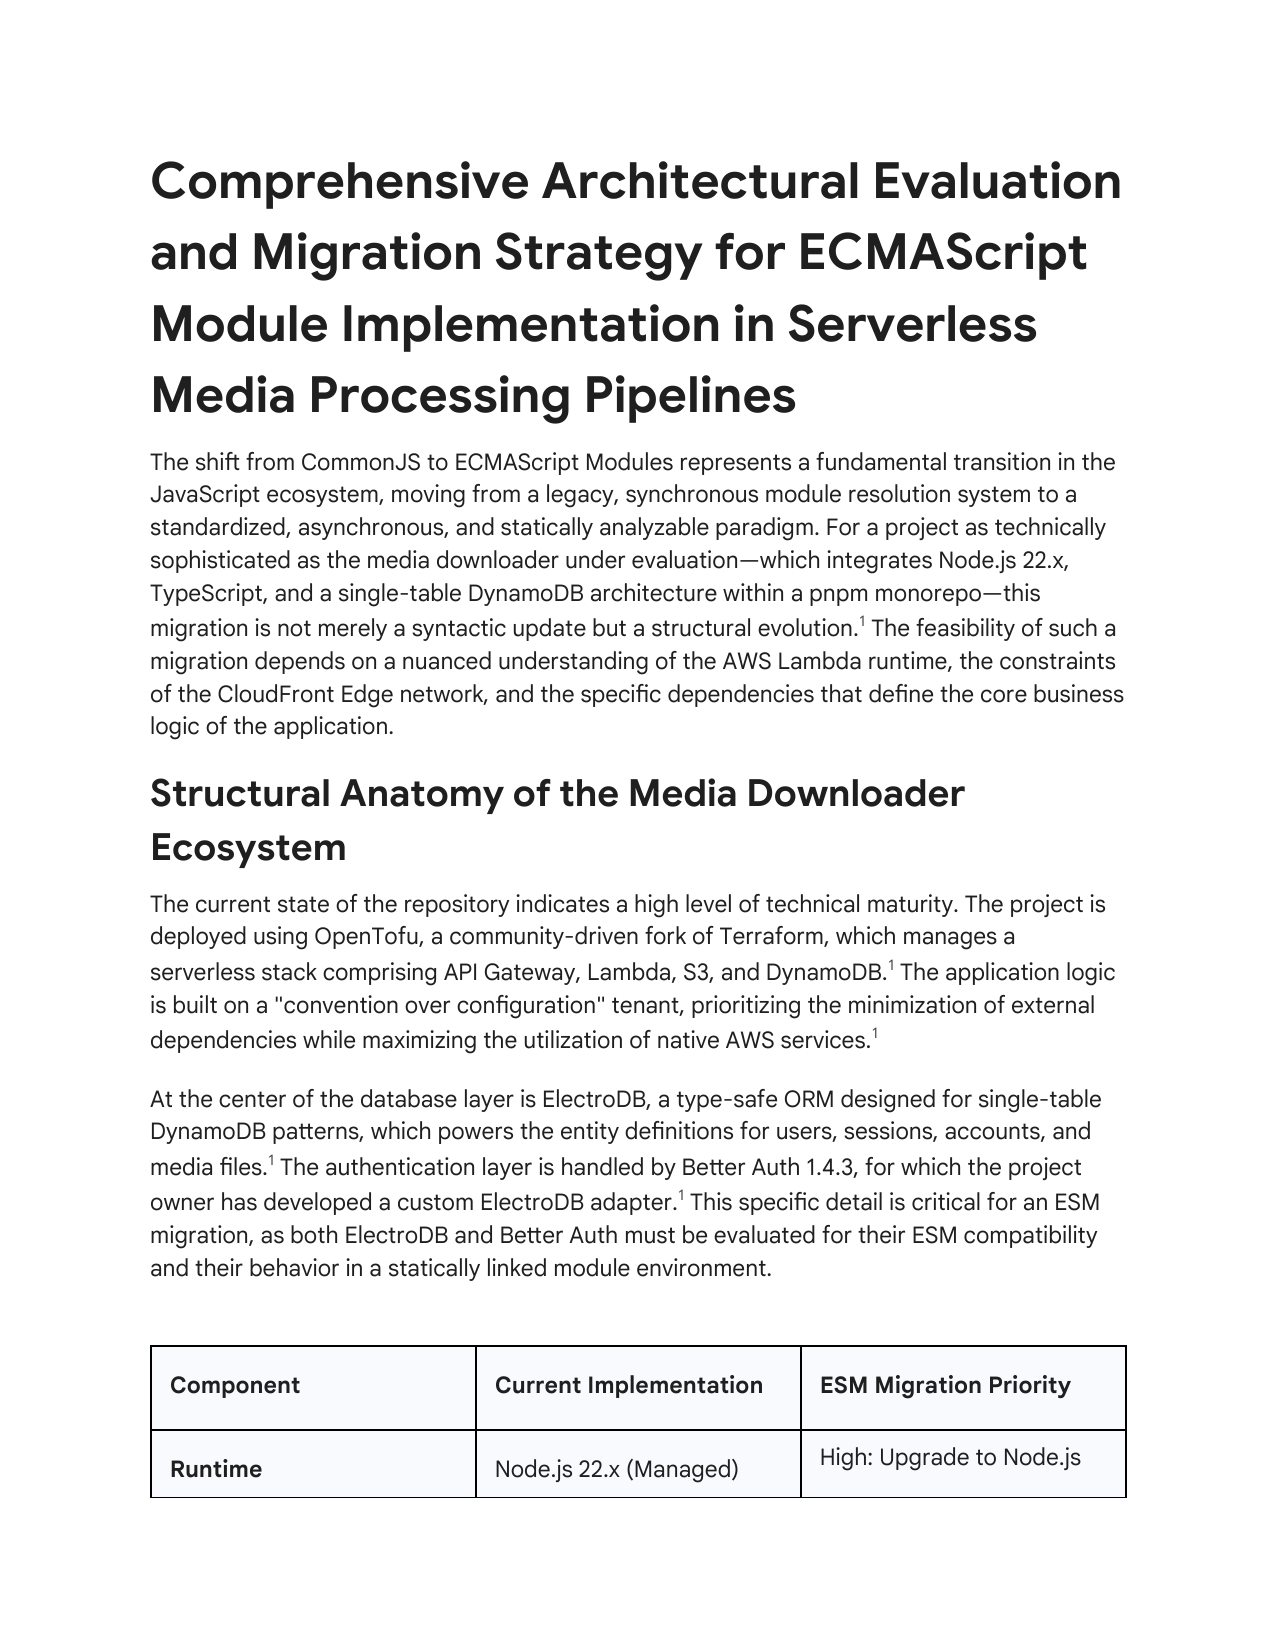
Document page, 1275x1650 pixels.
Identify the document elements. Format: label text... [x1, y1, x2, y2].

text The shift from CommonJS to ECMAScript Modules represents a fundamental transition in the JavaScript ecosystem, moving from a legacy, synchronous module resolution system to a standardized, asynchronous, and statically analyzable paradigm. For a project as technically sophisticated as the media downloader under evaluation—which integrates Node.js 22.x, TypeScript, and a single-table DynamoDB architecture within a pnpm monorepo—this migration is not merely a syntactic update but a structural evolution.1 The feasibility of such a migration depends on a nuanced understanding of the AWS Lambda runtime, the constraints of the CloudFront Edge network, and the specific dependencies that define the core business logic of the application. [150, 448, 1125, 741]
text At the center of the database layer is ElectroDB, a type-safe ORM designed for single-table DynamoDB patterns, which powers the entity definitions for users, sessions, accounts, and media files.1 The authentication layer is handled by Better Auth 1.4.3, for which the project owner has developed a custom ElectroDB adapter.1 This specific detail is critical for an ESM migration, as both ElectroDB and Better Auth must be evaluated for their ESM compatibility and their behavior in a statically linked module environment. [150, 1085, 1125, 1283]
table_header Current Implementation [477, 1347, 800, 1429]
table_header Component [152, 1347, 475, 1429]
table_cell Runtime [152, 1431, 475, 1497]
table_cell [802, 1431, 1125, 1497]
table_header ESM Migration Priority [802, 1347, 1125, 1429]
subtitle Comprehensive Architectural Evaluation and Migration Strategy for ECMAScript Module Implementation in Serverless Media Processing Pipelines [150, 150, 1125, 427]
subtitle Structural Anatomy of the Media Downloader Ecosystem [150, 770, 1125, 871]
text The current state of the repository indicates a high level of technical maturity. The project is deployed using OpenTofu, a community-driven fork of Terraform, which manages a serverless stack comprising API Gateway, Lambda, S3, and DynamoDB.1 The application logic is built on a "convention over configuration" tenant, prioritizing the minimization of external dependencies while maximizing the utilization of native AWS services.1 [150, 890, 1125, 1056]
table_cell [477, 1431, 800, 1497]
